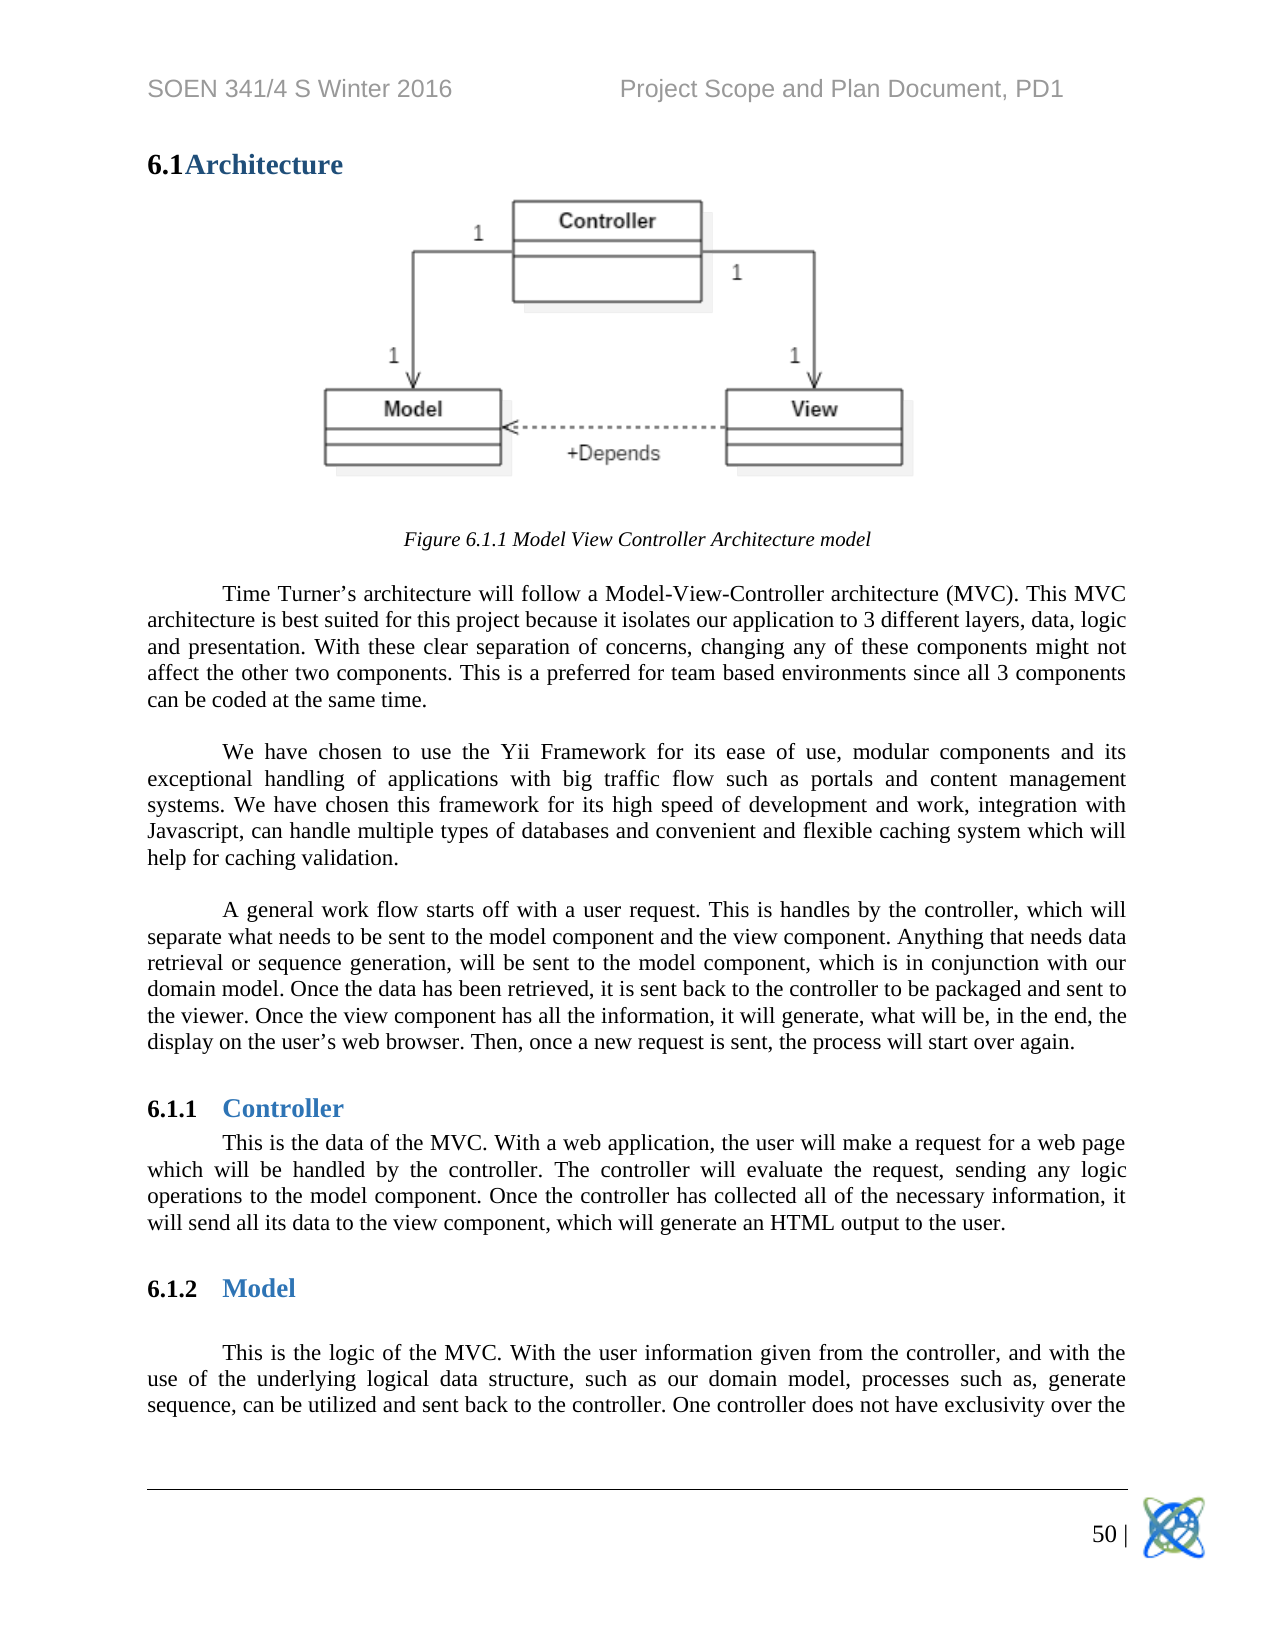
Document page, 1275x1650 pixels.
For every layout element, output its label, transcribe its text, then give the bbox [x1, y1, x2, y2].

text Figure 6.1.1 Model View Controller Architecture model [147, 527, 1128, 551]
text Time Turner’s architecture will follow a Model-View-Controller architecture (MVC). This MVC architecture is best suited for this project because it isolates our application to 3 different layers, data, logic and presentation. With these clear separation of concerns, changing any of these components might not affect the other two components. This is a preferred for team based environments since all 3 components can be coded at the same time. [147, 580, 1128, 712]
picture [1123, 1490, 1224, 1566]
picture [311, 186, 964, 528]
text Model [147, 1272, 1128, 1303]
text Controller [147, 1092, 1128, 1123]
text A general work flow starts off with a user request. This is handles by the controller, which will separate what needs to be sent to the model component and the view component. Anything that needs data retrieval or sequence generation, will be sent to the model component, which is in conjunction with our domain model. Once the data has been retrieved, it is sent back to the controller to be packaged and sent to the viewer. Once the view component has all the information, it will generate, what will be, in the end, the display on the user’s web browser. Then, once a new request is sent, the process will start over again. [147, 896, 1128, 1054]
subtitle Architecture [147, 147, 1128, 181]
text This is the data of the MVC. With a web application, the user will make a request for a web page which will be handled by the controller. The controller will evaluate the request, sending any logic operations to the model component. Once the controller has collected all of the necessary information, it will send all its data to the view component, which will generate an HTML output to the user. [147, 1129, 1128, 1235]
text We have chosen to use the Yii Framework for its ease of use, modular components and its exceptional handling of applications with big traffic flow such as portals and content management systems. We have chosen this framework for its high speed of development and work, integration with Javascript, can handle multiple types of databases and convenient and flexible caching system which will help for caching validation. [147, 738, 1128, 870]
